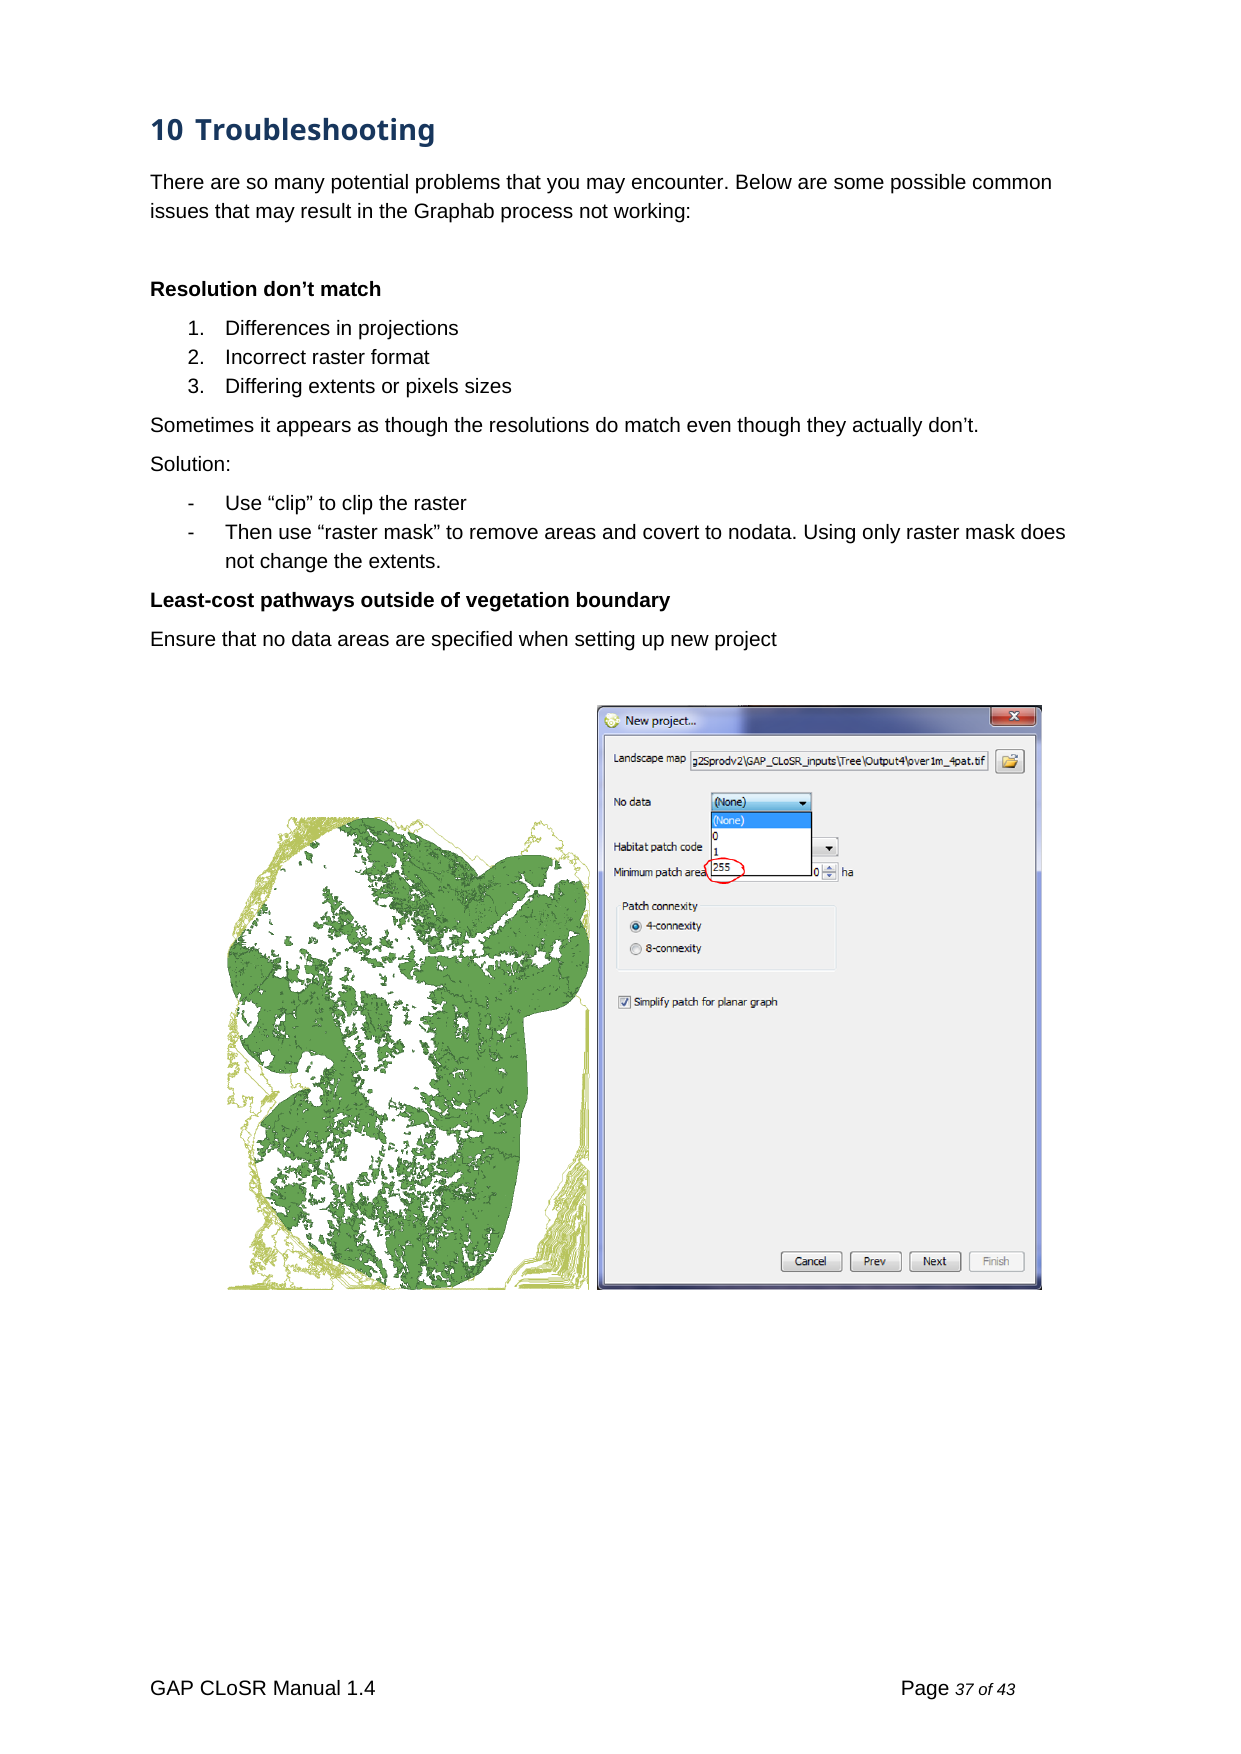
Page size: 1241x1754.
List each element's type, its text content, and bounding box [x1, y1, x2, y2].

text Sometimes it appears as though the resolutions do match even though they actually don’t. [150, 413, 1090, 437]
text Solution: [150, 452, 1090, 476]
text Ensure that no data areas are specified when setting up new project [150, 627, 1090, 651]
list Use “clip” to clip the raster [187, 491, 1090, 515]
list Then use “raster mask” to remove areas and covert to nodata. Using only raster mask does not change the extents. [187, 520, 1090, 572]
subtitle Troubleshooting [150, 110, 1090, 149]
text Least-cost pathways outside of vegetation boundary [150, 588, 1090, 612]
picture [596, 705, 1042, 1290]
picture [225, 817, 591, 1290]
list Differing extents or pixels sizes [187, 373, 1090, 397]
text There are so many potential problems that you may encounter. Below are some possible common issues that may result in the Graphab process not working: [150, 170, 1090, 222]
list Incorrect raster format [187, 345, 1090, 369]
text Resolution don’t match [150, 277, 1090, 301]
list Differences in projections [187, 316, 1090, 340]
